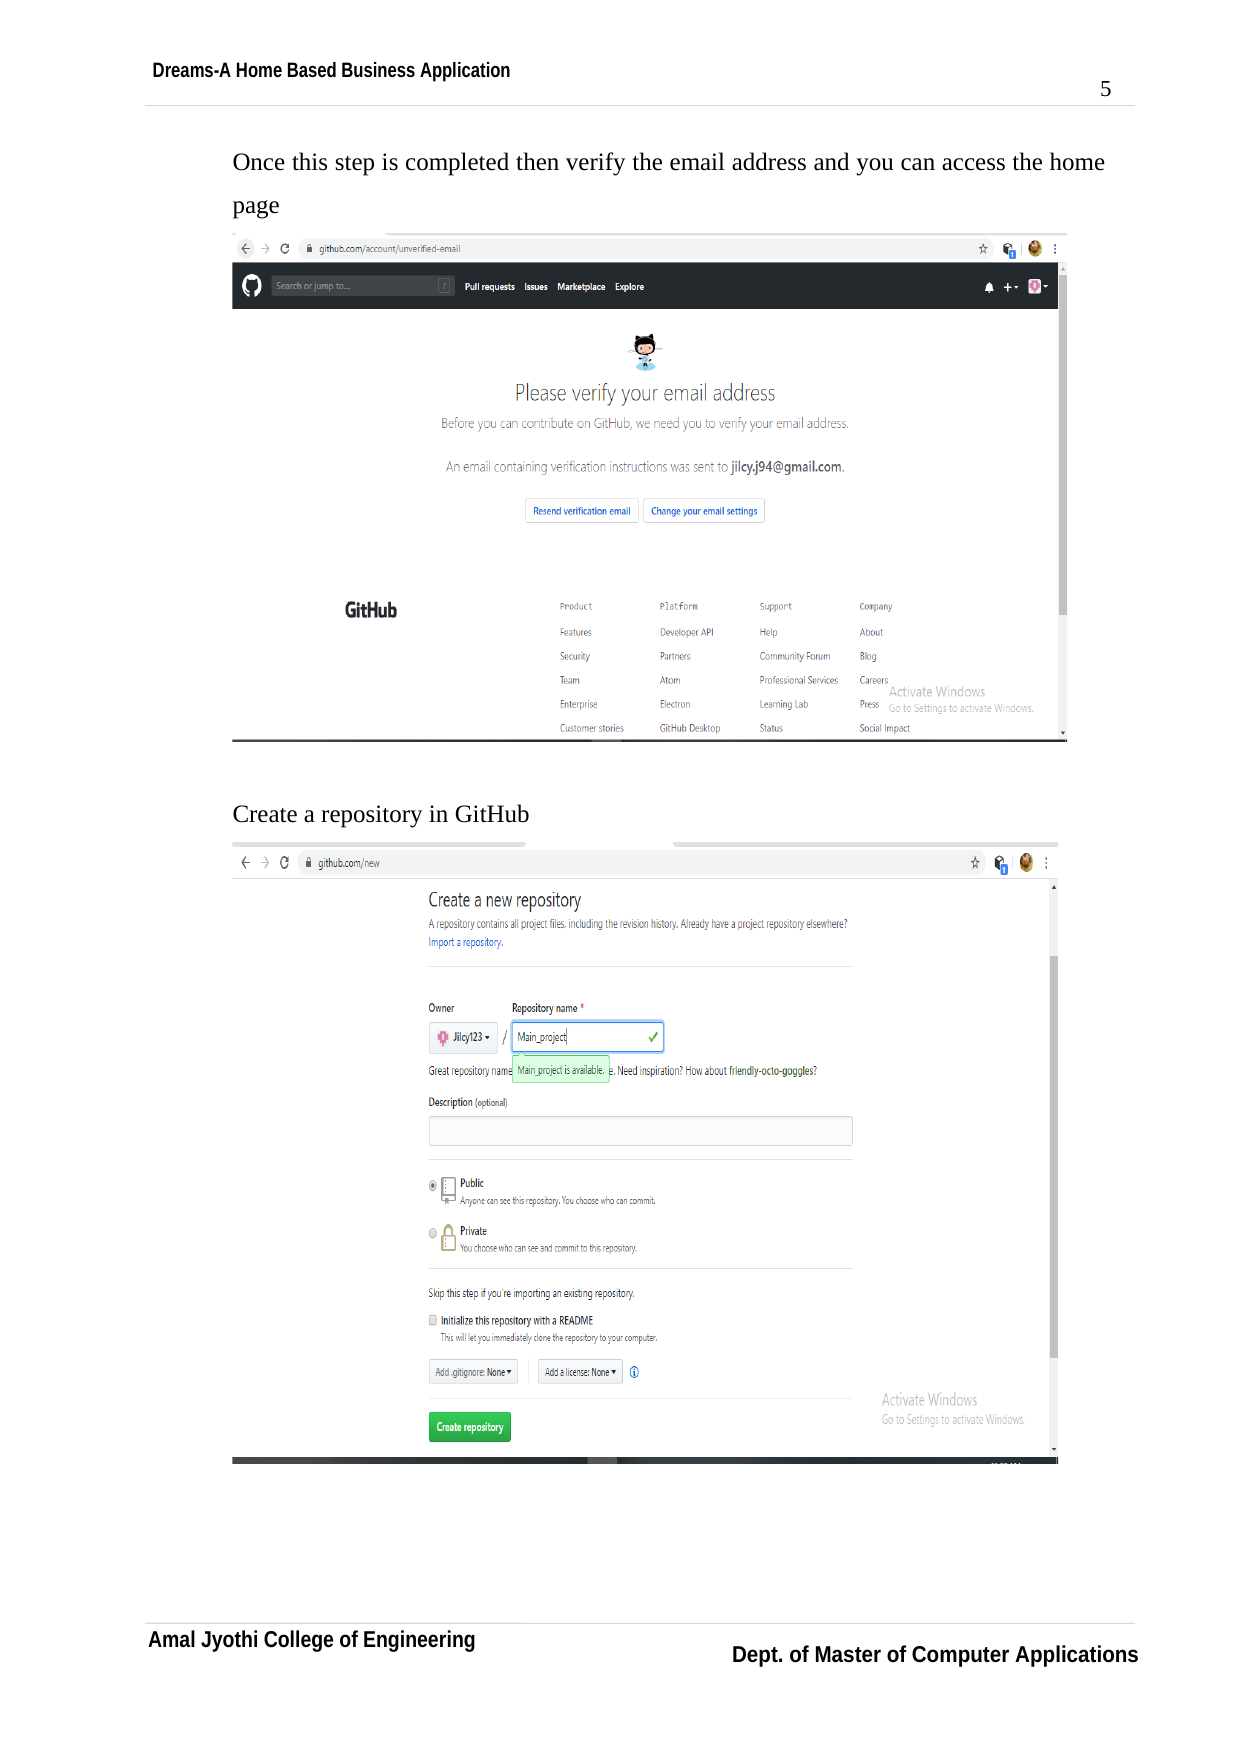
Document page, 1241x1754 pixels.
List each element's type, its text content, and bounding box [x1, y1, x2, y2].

picture [232, 842, 1059, 1464]
list Create a repository in GitHub [195, 799, 1049, 828]
picture [232, 233, 1068, 742]
list Once this step is completed then verify the email address and you can access the home page [195, 147, 1106, 219]
